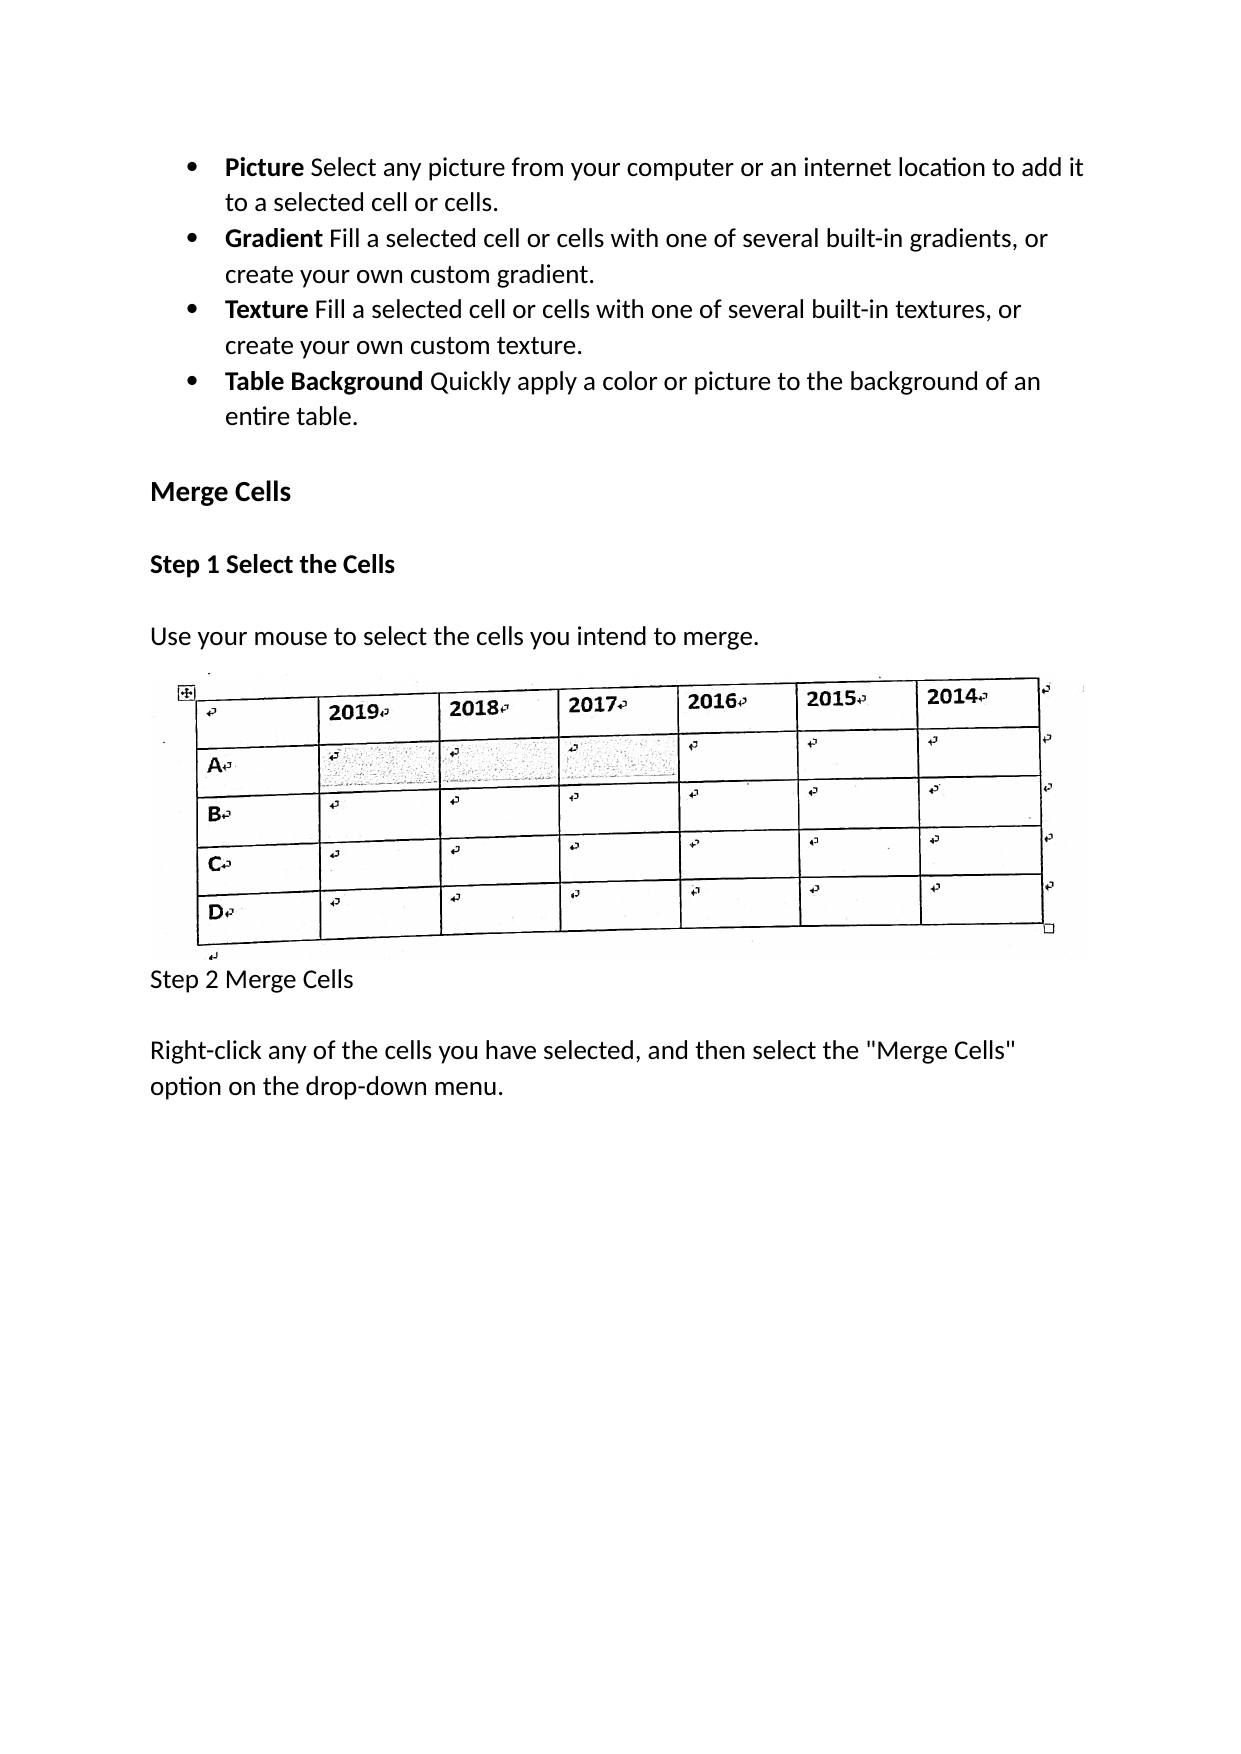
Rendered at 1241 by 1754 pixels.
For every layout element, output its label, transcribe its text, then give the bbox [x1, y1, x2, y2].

text Use your mouse to select the cells you intend to merge. [150, 619, 1090, 652]
text Right-click any of the cells you have selected, and then select the "Merge Cells" option on the drop-down menu. [150, 1033, 1090, 1102]
text Step 2 Merge Cells [150, 962, 1090, 995]
list Picture Select any picture from your computer or an internet location to add it to a selected cell or cells. [187, 150, 1090, 219]
list Texture Fill a selected cell or cells with one of several built-in textures, or create your own custom texture. [187, 292, 1090, 361]
text Merge Cells [150, 473, 1090, 509]
list Table Background Quickly apply a color or picture to the background of an entire table. [187, 364, 1090, 432]
list Gradient Fill a selected cell or cells with one of several built-in gradients, or create your own custom gradient. [187, 221, 1090, 290]
text Step 1 Select the Cells [150, 547, 1090, 581]
